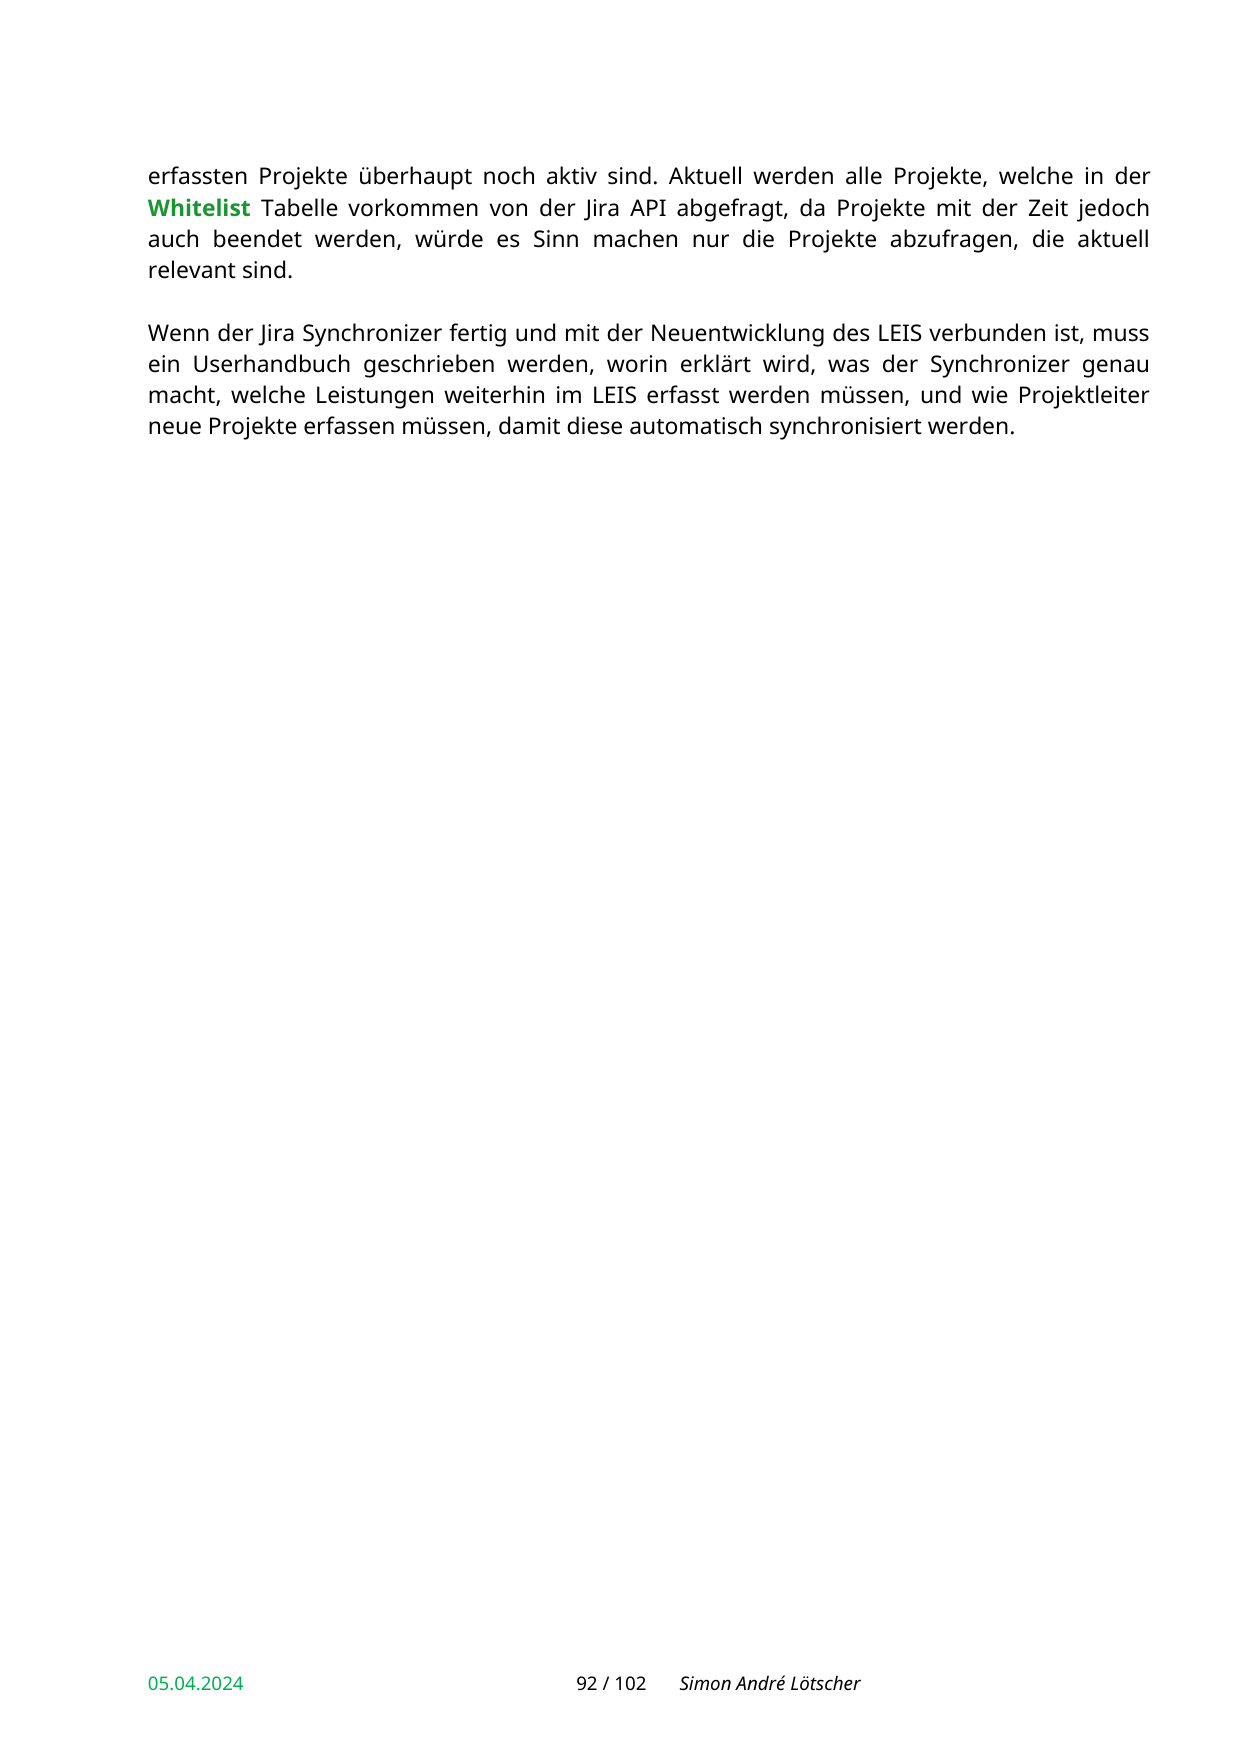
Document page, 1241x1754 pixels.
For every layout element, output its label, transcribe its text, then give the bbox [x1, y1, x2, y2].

text Wenn der Jira Synchronizer fertig und mit der Neuentwicklung des LEIS verbunden ist, muss ein Userhandbuch geschrieben werden, worin erklärt wird, was der Synchronizer genau macht, welche Leistungen weiterhin im LEIS erfasst werden müssen, und wie Projektleiter neue Projekte erfassen müssen, damit diese automatisch synchronisiert werden. [148, 317, 1152, 442]
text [148, 160, 1152, 285]
